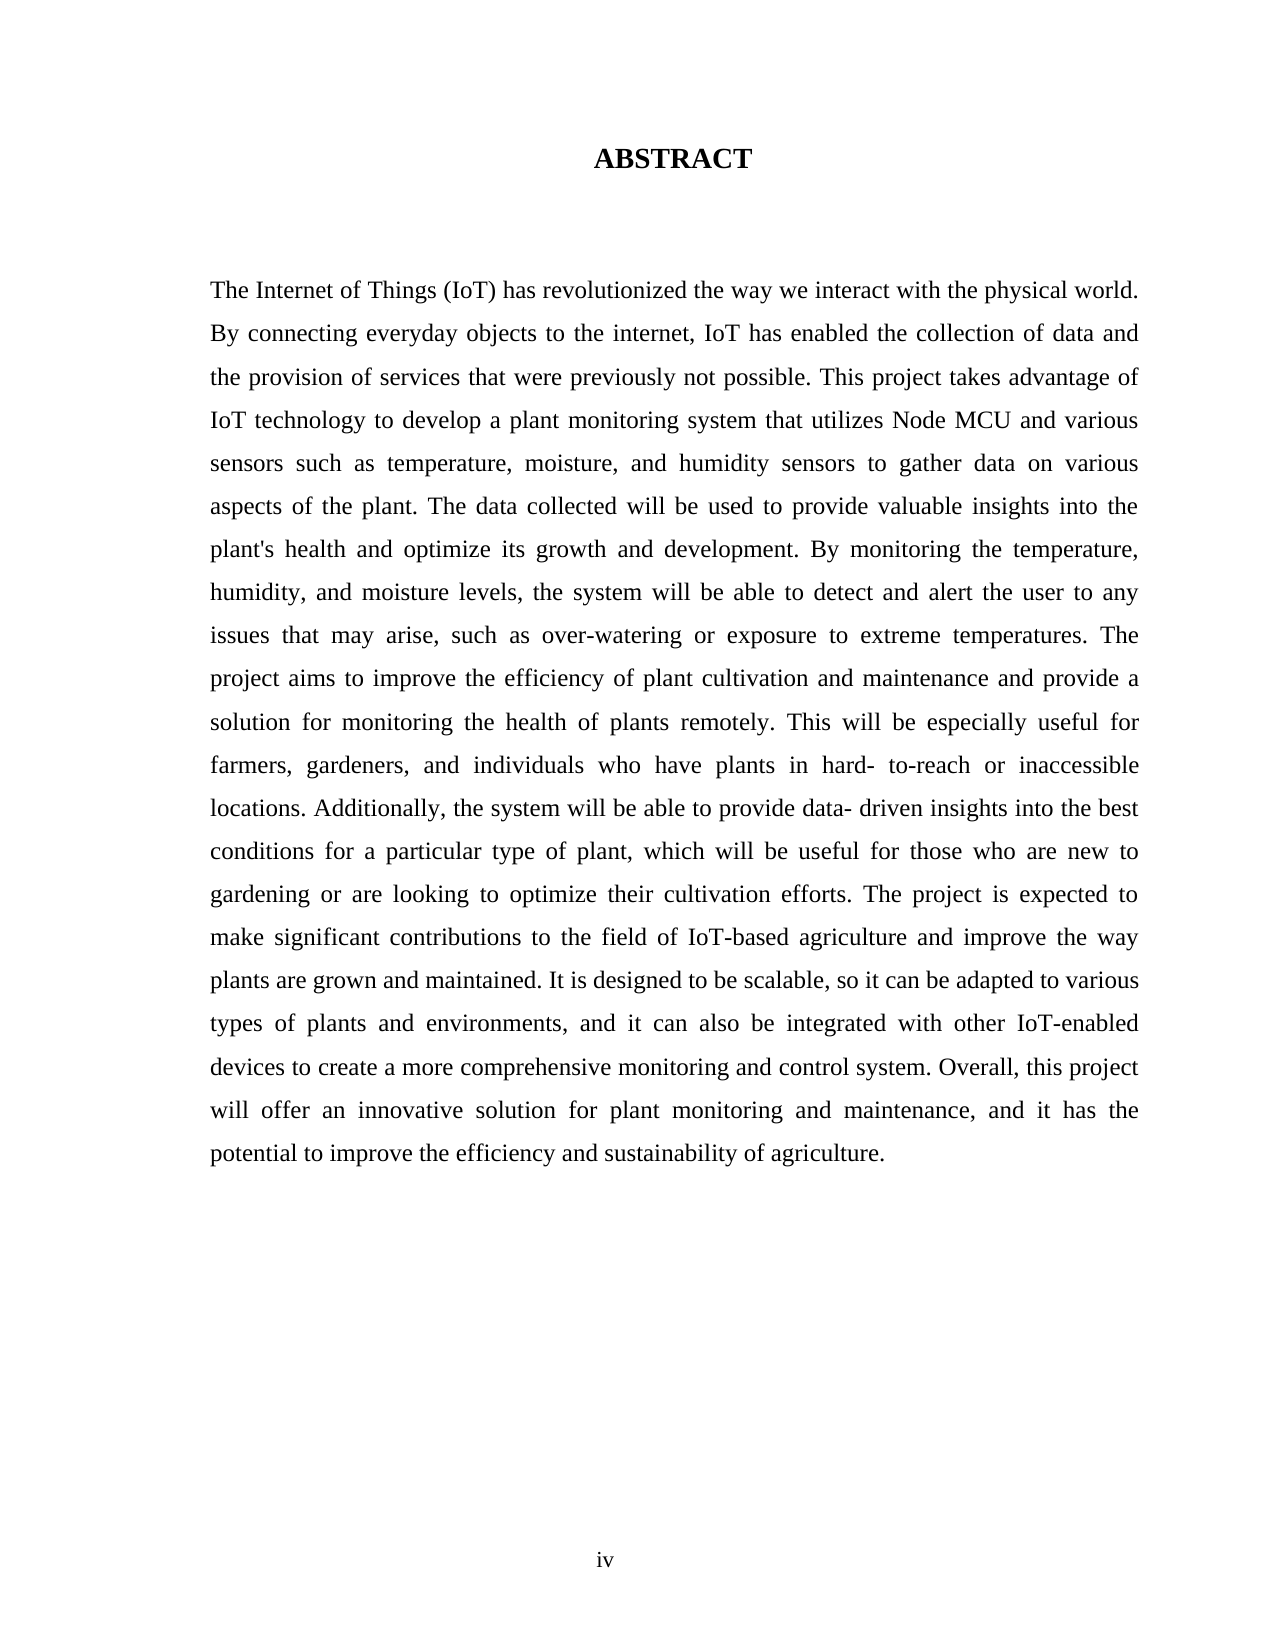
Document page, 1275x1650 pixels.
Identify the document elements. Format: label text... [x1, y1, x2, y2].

text ABSTRACT [228, 141, 1118, 175]
text The Internet of Things (IoT) has revolutionized the way we interact with the physical world. By connecting everyday objects to the internet, IoT has enabled the collection of data and the provision of services that were previously not possible. This project takes advantage of IoT technology to develop a plant monitoring system that utilizes Node MCU and various sensors such as temperature, moisture, and humidity sensors to gather data on various aspects of the plant. The data collected will be used to provide valuable insights into the plant's health and optimize its growth and development. By monitoring the temperature, humidity, and moisture levels, the system will be able to detect and alert the user to any issues that may arise, such as over-watering or exposure to extreme temperatures. The project aims to improve the efficiency of plant cultivation and maintenance and provide a solution for monitoring the health of plants remotely. This will be especially useful for farmers, gardeners, and individuals who have plants in hard- to-reach or inaccessible locations. Additionally, the system will be able to provide data- driven insights into the best conditions for a particular type of plant, which will be useful for those who are new to gardening or are looking to optimize their cultivation efforts. The project is expected to make significant contributions to the field of IoT-based agriculture and improve the way plants are grown and maintained. It is designed to be scalable, so it can be adapted to various types of plants and environments, and it can also be integrated with other IoT-enabled devices to create a more comprehensive monitoring and control system. Overall, this project will offer an innovative solution for plant monitoring and maintenance, and it has the potential to improve the efficiency and sustainability of agriculture. [210, 275, 1140, 1167]
